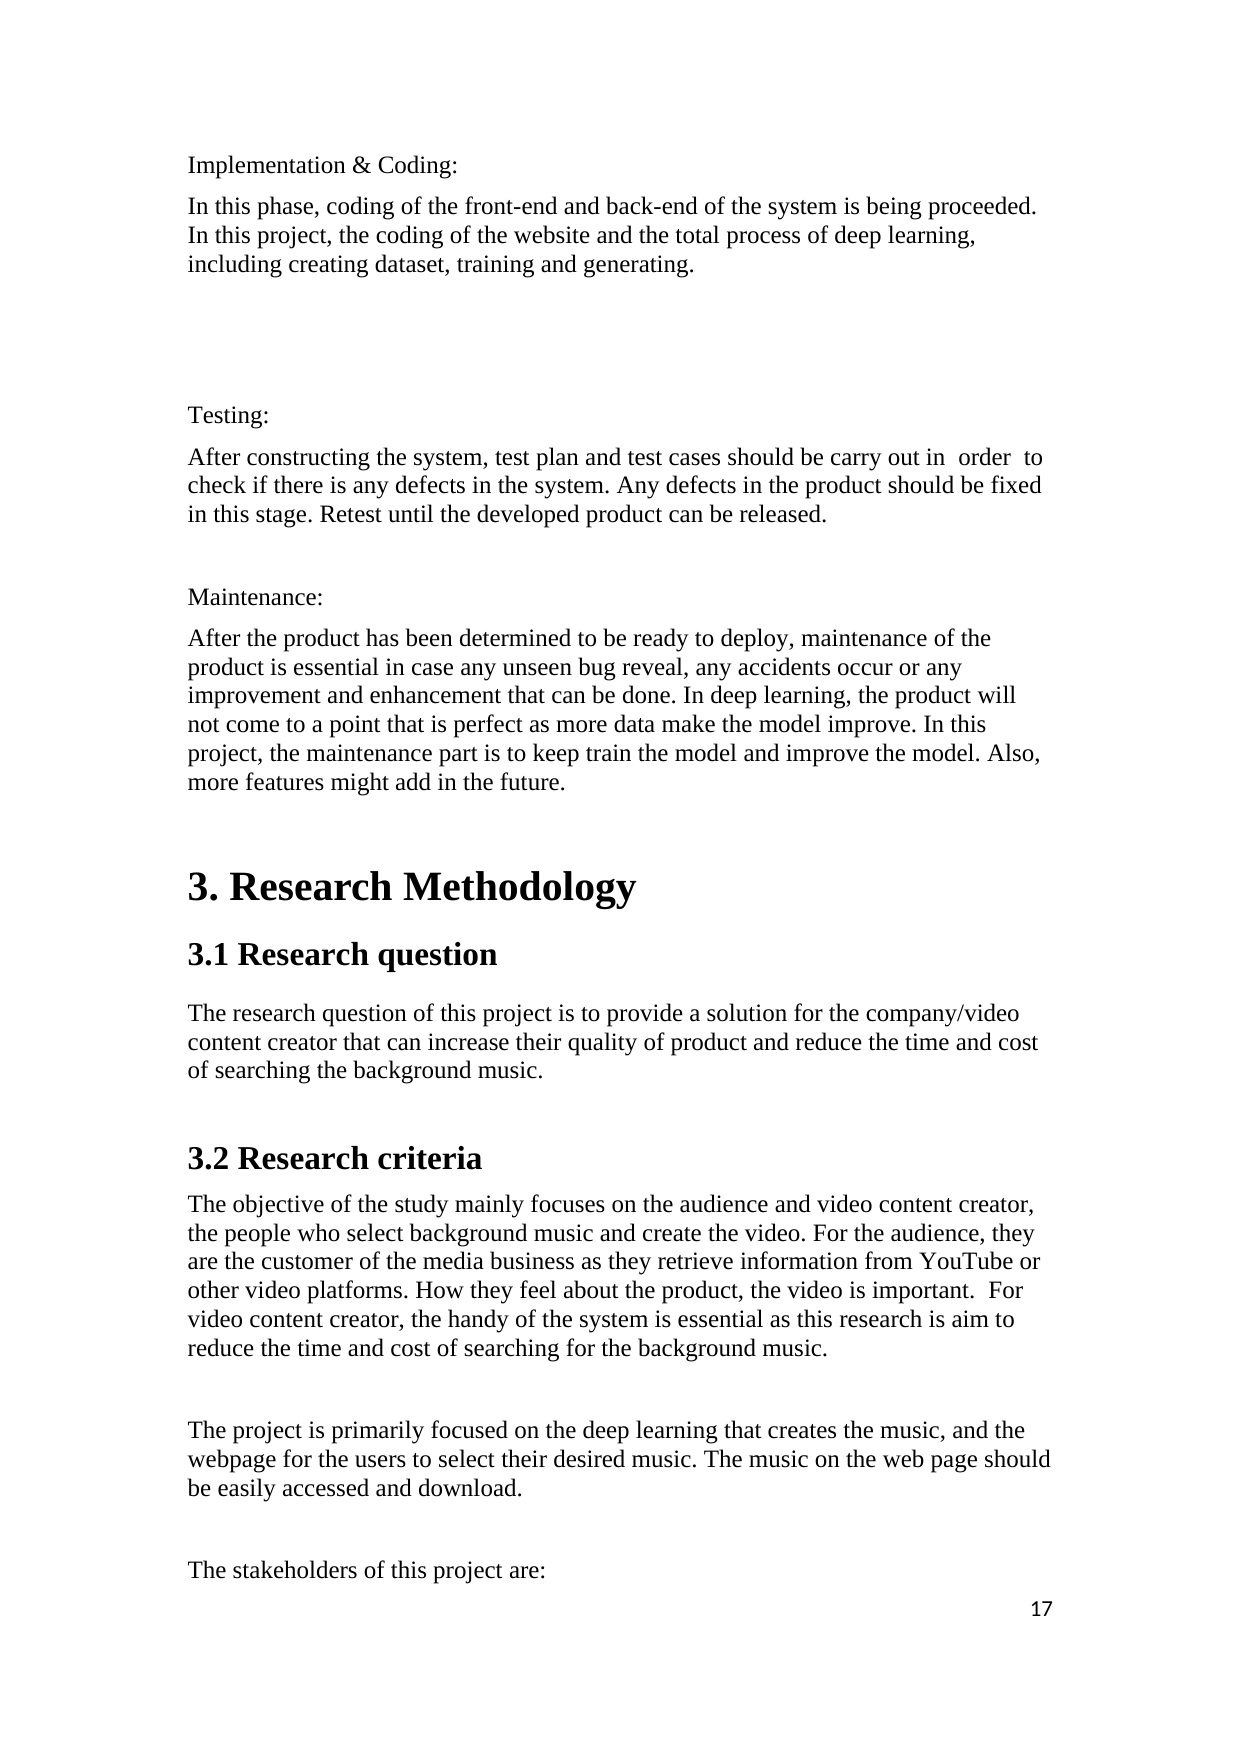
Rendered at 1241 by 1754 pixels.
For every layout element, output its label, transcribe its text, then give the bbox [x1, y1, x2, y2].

text Testing: [187, 401, 1053, 429]
text The research question of this project is to provide a solution for the company/video content creator that can increase their quality of product and reduce the time and cost of searching the background music. [187, 998, 1053, 1084]
text The project is primarily focused on the deep learning that creates the music, and the webpage for the users to select their desired music. The music on the web page should be easily accessed and download. [187, 1415, 1053, 1501]
text 3.1 Research question [187, 935, 1053, 973]
text The stakeholders of this project are: [187, 1555, 1053, 1584]
text Implementation & Coding: [187, 150, 1053, 179]
text In this phase, coding of the front-end and back-end of the system is being proceeded. In this project, the coding of the website and the total process of deep learning, including creating dataset, training and generating. [187, 191, 1053, 277]
text 3.2 Research criteria [187, 1138, 1053, 1176]
text Maintenance: [187, 582, 1053, 611]
text After the product has been determined to be ready to deploy, maintenance of the product is essential in case any unseen bug reveal, any accidents occur or any improvement and enhancement that can be done. In deep learning, the product will not come to a point that is perfect as more data make the model improve. In this project, the maintenance part is to keep train the model and improve the model. Also, more features might add in the future. [187, 623, 1053, 796]
text The objective of the study mainly focuses on the audience and video content creator, the people who select background music and create the video. For the audience, they are the customer of the media business as they retrieve information from YouTube or other video platforms. How they feel about the product, the video is important. For video content creator, the handy of the system is essential as this research is aim to reduce the time and cost of searching for the background music. [187, 1189, 1053, 1361]
text After constructing the system, test plan and test cases should be carry out in order to check if there is any defects in the system. Any defects in the product should be fixed in this stage. Retest until the developed product can be released. [187, 442, 1053, 528]
text 3. Research Methodology [187, 862, 1053, 910]
